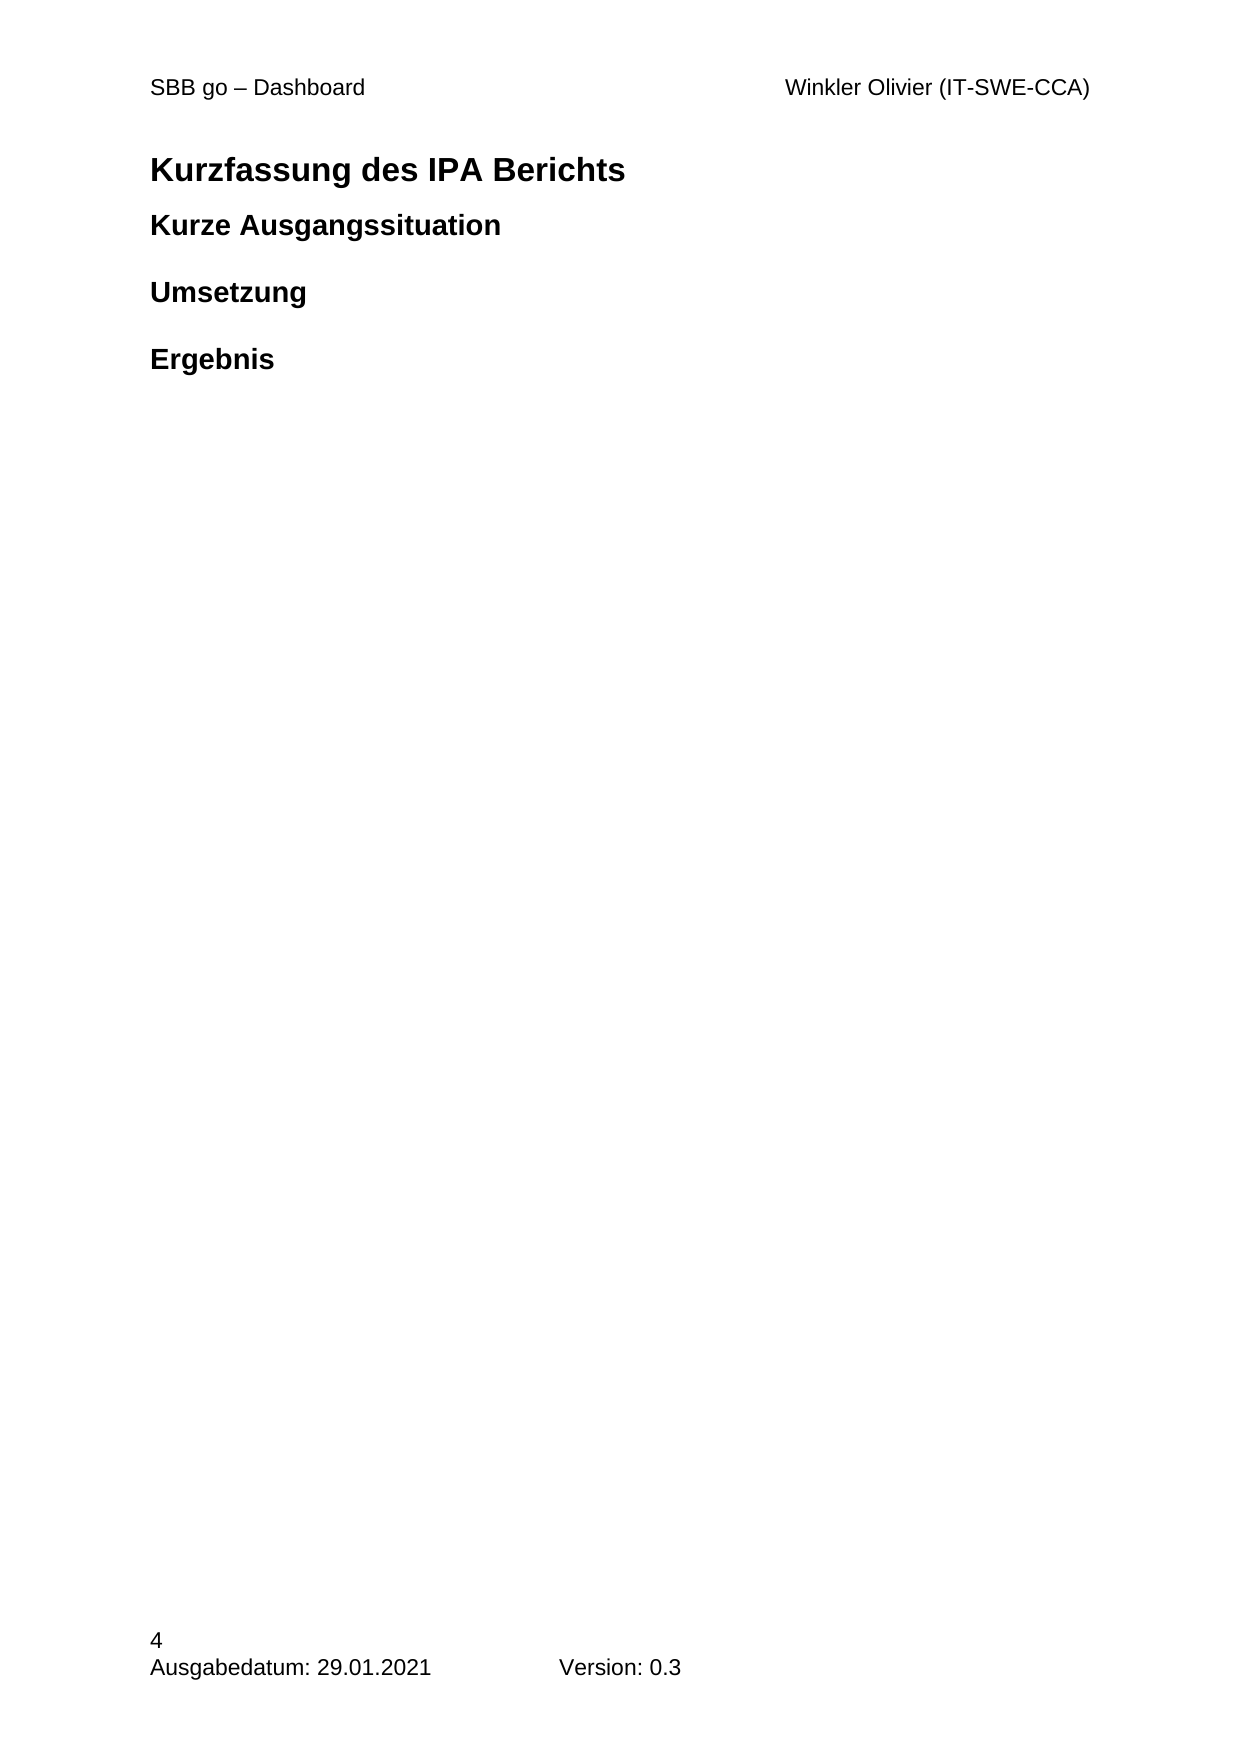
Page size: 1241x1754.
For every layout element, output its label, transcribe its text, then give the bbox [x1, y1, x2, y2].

text Kurzfassung des IPA Berichts [150, 150, 1090, 188]
text Ergebnis [150, 342, 1090, 375]
text Kurze Ausgangssituation [150, 208, 1090, 241]
text Umsetzung [150, 275, 1090, 308]
